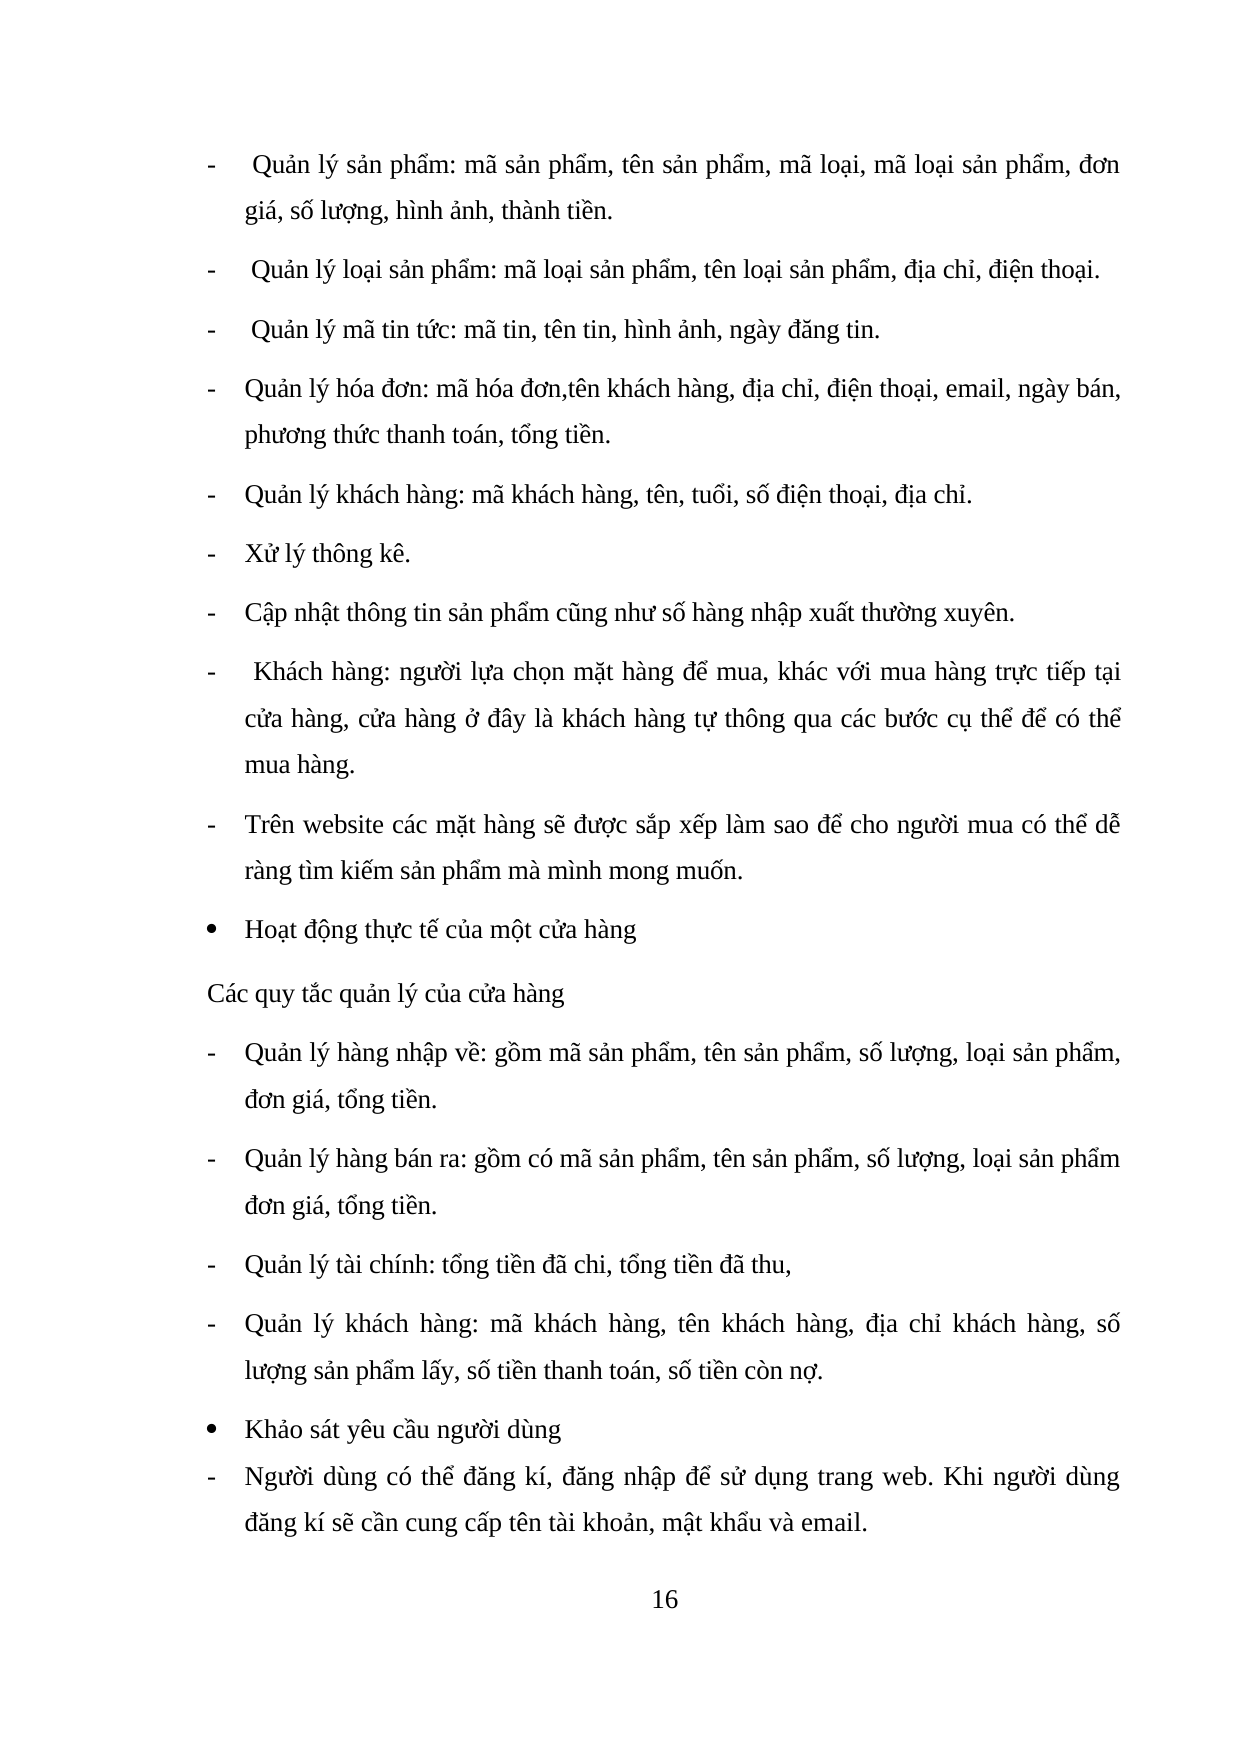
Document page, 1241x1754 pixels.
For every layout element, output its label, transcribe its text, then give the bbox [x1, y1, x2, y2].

list Quản lý sản phẩm: mã sản phẩm, tên sản phẩm, mã loại, mã loại sản phẩm, đơn giá, số lượng, hình ảnh, thành tiền. [207, 148, 1122, 226]
list Hoạt động thực tế của một cửa hàng [207, 913, 1122, 945]
list Quản lý mã tin tức: mã tin, tên tin, hình ảnh, ngày đăng tin. [207, 313, 1122, 344]
list Quản lý tài chính: tổng tiền đã chi, tổng tiền đã thu, [207, 1248, 1122, 1279]
list Khảo sát yêu cầu người dùng [207, 1413, 1122, 1444]
list Quản lý khách hàng: mã khách hàng, tên khách hàng, địa chỉ khách hàng, số lượng sản phẩm lấy, số tiền thanh toán, số tiền còn nợ. [207, 1307, 1122, 1385]
list Xử lý thông kê. [207, 537, 1122, 568]
list Khách hàng: người lựa chọn mặt hàng để mua, khác với mua hàng trực tiếp tại cửa hàng, cửa hàng ở đây là khách hàng tự thông qua các bước cụ thể để có thể mua hàng. [207, 655, 1122, 780]
list Quản lý loại sản phẩm: mã loại sản phẩm, tên loại sản phẩm, địa chỉ, điện thoại. [207, 253, 1122, 285]
list Quản lý hàng bán ra: gồm có mã sản phẩm, tên sản phẩm, số lượng, loại sản phẩm đơn giá, tổng tiền. [207, 1142, 1122, 1220]
list Quản lý hóa đơn: mã hóa đơn,tên khách hàng, địa chỉ, điện thoại, email, ngày bán, phương thức thanh toán, tổng tiền. [207, 372, 1122, 450]
list Cập nhật thông tin sản phẩm cũng như số hàng nhập xuất thường xuyên. [207, 596, 1122, 627]
list Quản lý hàng nhập về: gồm mã sản phẩm, tên sản phẩm, số lượng, loại sản phẩm, đơn giá, tổng tiền. [207, 1036, 1122, 1114]
list Trên website các mặt hàng sẽ được sắp xếp làm sao để cho người mua có thể dễ ràng tìm kiếm sản phẩm mà mình mong muốn. [207, 808, 1122, 886]
list Người dùng có thể đăng kí, đăng nhập để sử dụng trang web. Khi người dùng đăng kí sẽ cần cung cấp tên tài khoản, mật khẩu và email. [207, 1460, 1122, 1538]
text Các quy tắc quản lý của cửa hàng [207, 977, 1122, 1008]
list Quản lý khách hàng: mã khách hàng, tên, tuổi, số điện thoại, địa chỉ. [207, 478, 1122, 509]
